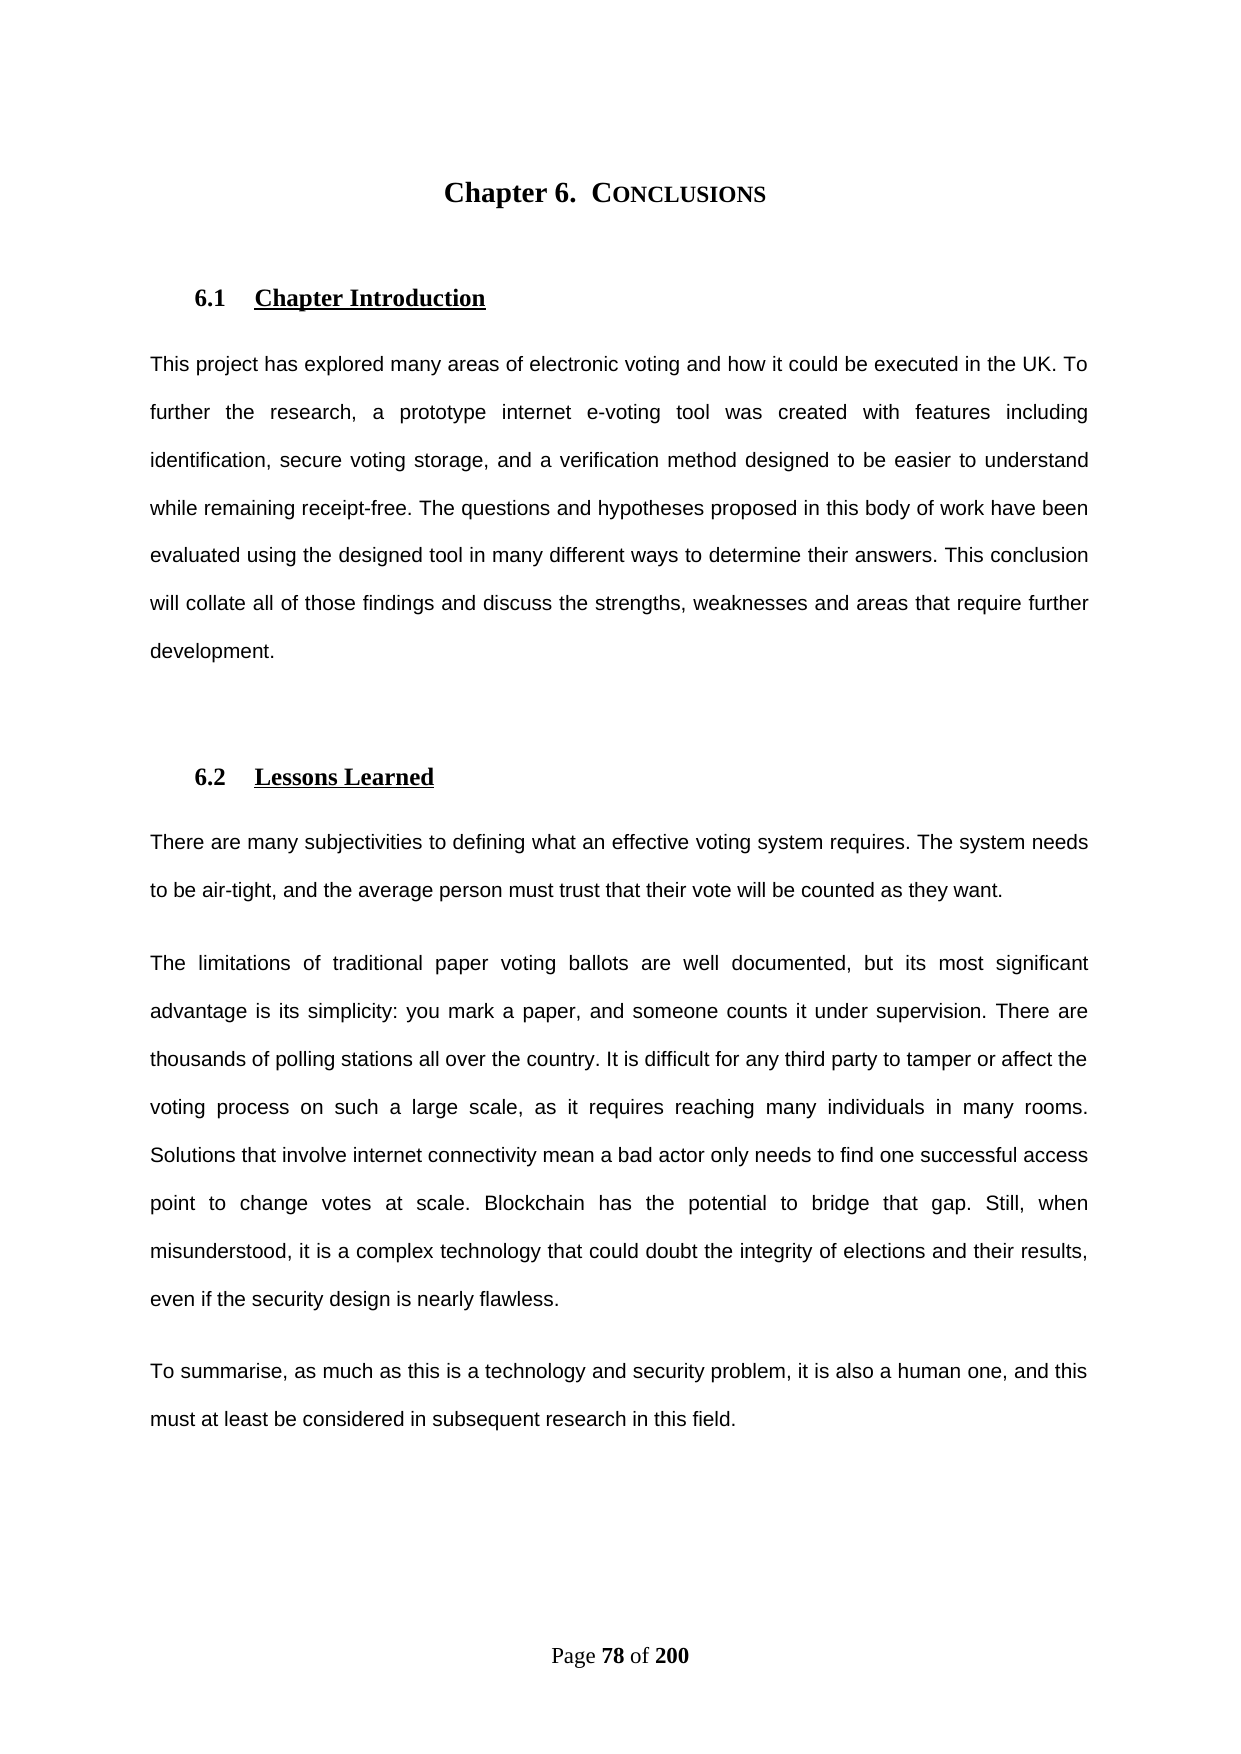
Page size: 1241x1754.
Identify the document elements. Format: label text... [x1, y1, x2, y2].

text To summarise, as much as this is a technology and security problem, it is also a human one, and this must at least be considered in subsequent research in this field. [150, 1359, 1090, 1431]
subtitle Conclusions [165, 175, 1045, 208]
text This project has explored many areas of electronic voting and how it could be executed in the UK. To further the research, a prototype internet e-voting tool was created with features including identification, secure voting storage, and a verification method designed to be easier to understand while remaining receipt-free. The questions and hypotheses proposed in this body of work have been evaluated using the designed tool in many different ways to determine their answers. This conclusion will collate all of those findings and discuss the strengths, weaknesses and areas that require further development. [150, 352, 1090, 663]
subtitle Chapter Introduction [194, 283, 1030, 312]
text There are many subjectivities to defining what an effective voting system requires. The system needs to be air-tight, and the average person must trust that their vote will be counted as they want. [150, 830, 1090, 902]
text The limitations of traditional paper voting ballots are well documented, but its most significant advantage is its simplicity: you mark a paper, and someone counts it under supervision. There are thousands of polling stations all over the country. It is difficult for any third party to tamper or affect the voting process on such a large scale, as it requires reaching many individuals in many rooms. Solutions that involve internet connectivity mean a bad actor only needs to find one successful access point to change votes at scale. Blockchain has the potential to bridge that gap. Still, when misunderstood, it is a complex technology that could doubt the integrity of elections and their results, even if the security design is nearly flawless. [150, 951, 1090, 1310]
subtitle Lessons Learned [194, 762, 1030, 791]
